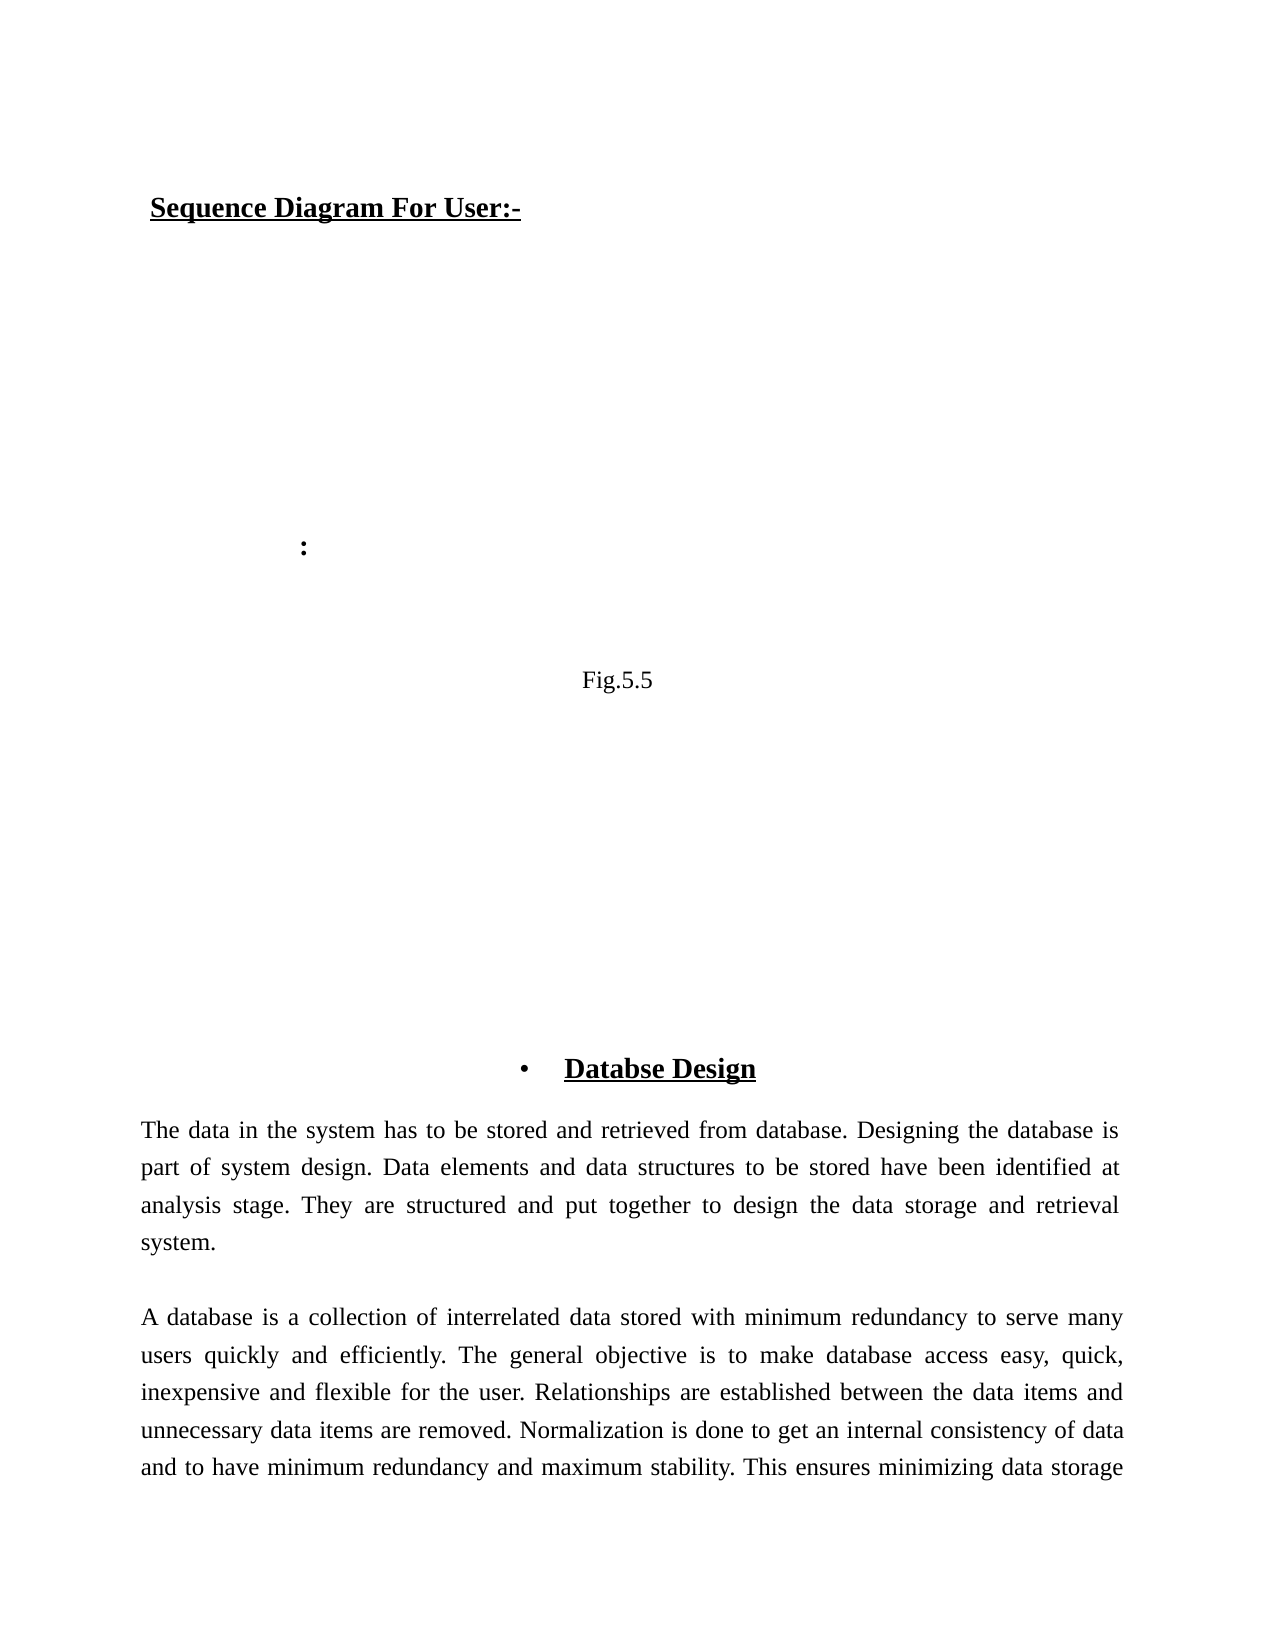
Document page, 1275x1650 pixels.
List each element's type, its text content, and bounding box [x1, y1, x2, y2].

text Sequence Diagram For User:- [150, 187, 1125, 225]
text Fig.5.5 [299, 658, 1052, 696]
text The data in the system has to be stored and retrieved from database. Designing the database is part of system design. Data elements and data structures to be stored have been identified at analysis stage. They are structured and put together to design the data storage and retrieval system. [141, 1108, 1121, 1258]
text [141, 1296, 1125, 1483]
text : [299, 525, 1052, 562]
list Databse Design [150, 1058, 1125, 1083]
